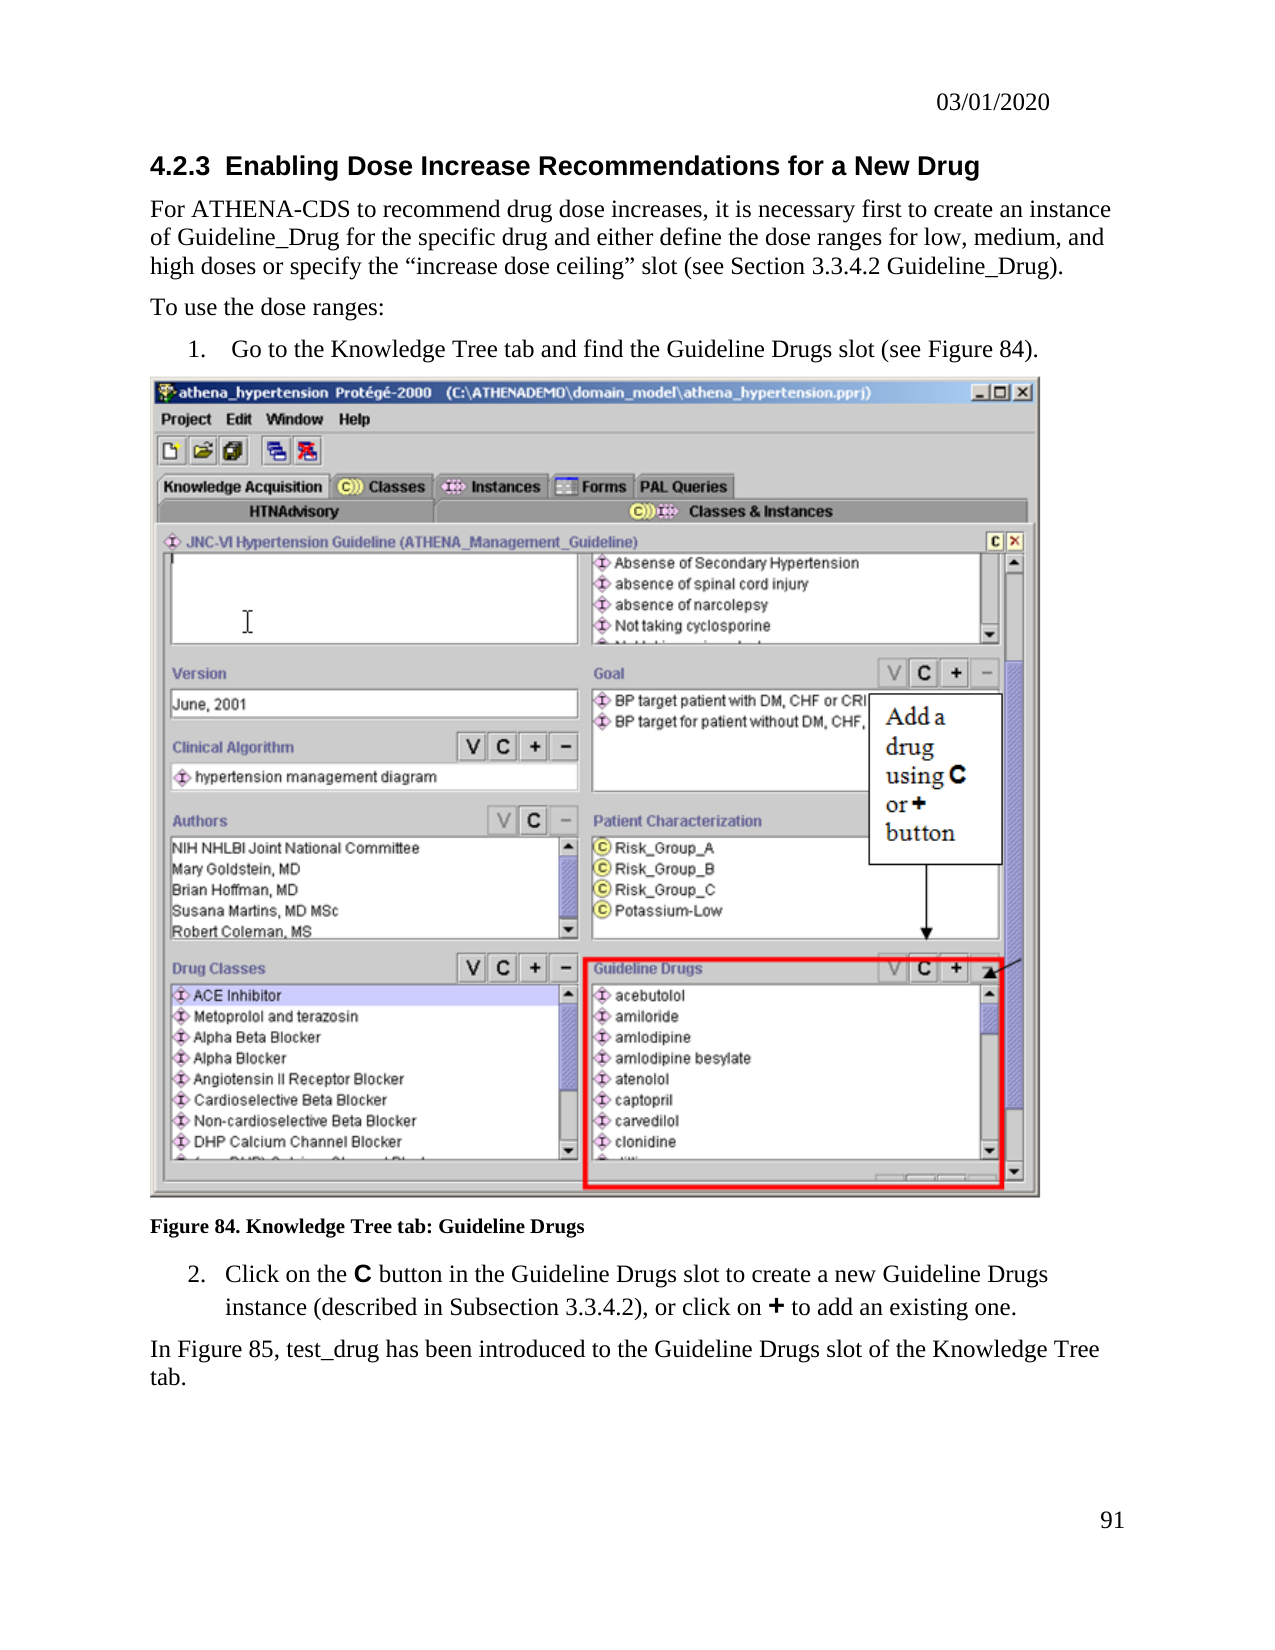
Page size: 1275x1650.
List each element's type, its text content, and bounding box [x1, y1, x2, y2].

picture [150, 375, 1043, 1202]
text In Figure 85, test_drug has been introduced to the Guideline Drugs slot of the Knowledge Tree tab. [150, 1334, 1125, 1391]
list Go to the Knowledge Tree tab and find the Guideline Drugs slot (see Figure 84). [187, 334, 1125, 362]
subtitle ​Enabling Dose Increase Recommendations for a New Drug [150, 150, 1125, 181]
list Click on the C button in the Guideline Drugs slot to create a new Guideline Drugs instance (described in Subsection 3.3.4.2), or click on + to add an existing one. [187, 1259, 1125, 1321]
text To use the dose ranges: [150, 292, 1125, 321]
text For ATHENA-CDS to recommend drug dose increases, it is necessary first to create an instance of Guideline_Drug for the specific drug and either define the dose ranges for low, medium, and high doses or specify the “increase dose ceiling” slot (see Section 3.3.4.2 Guideline_Drug). [150, 194, 1125, 280]
